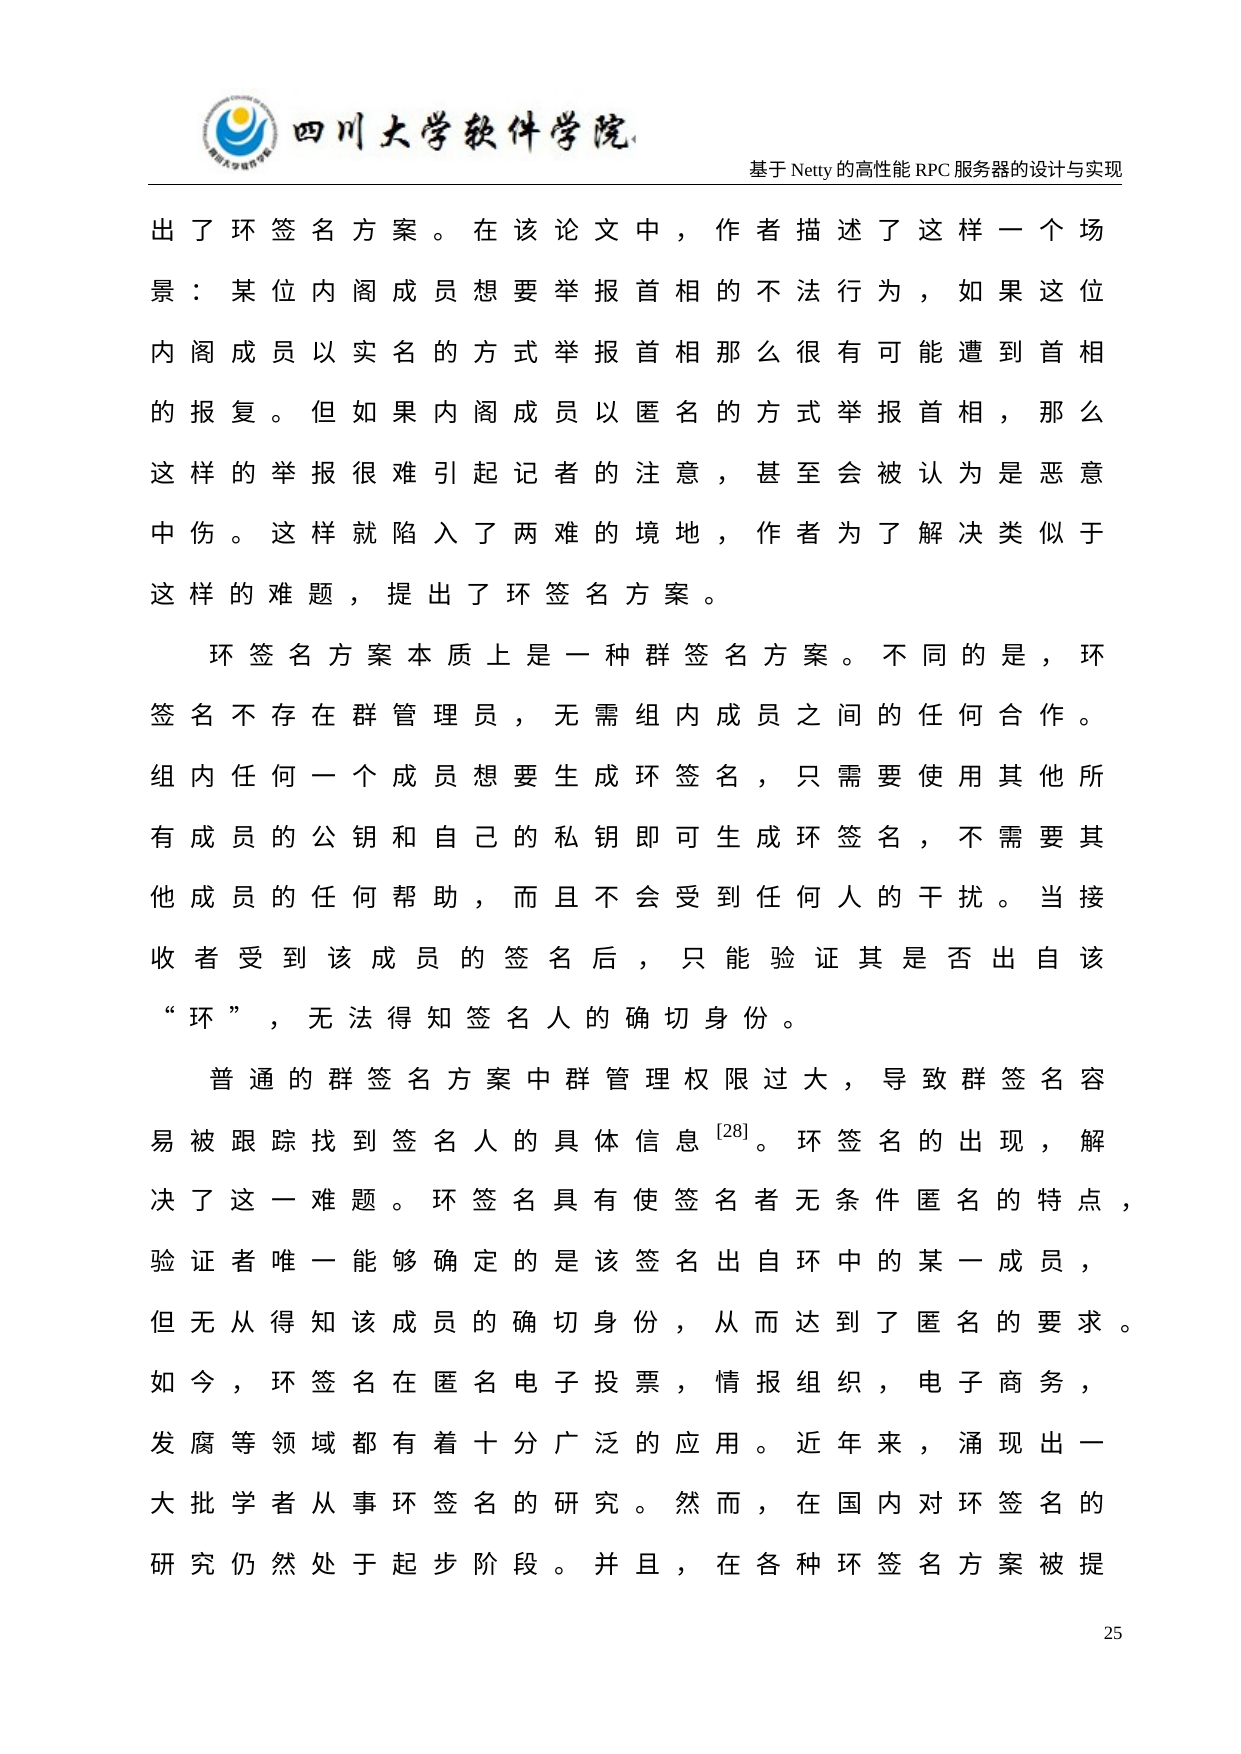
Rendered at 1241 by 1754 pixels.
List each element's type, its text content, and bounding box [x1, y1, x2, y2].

text 环签名方案本质上是一种群签名方案。不同的是，环签名不存在群管理员，无需组内成员之间的任何合作。组内任何一个成员想要生成环签名，只需要使用其他所有成员的公钥和自己的私钥即可生成环签名，不需要其他成员的任何帮助，而且不会受到任何人的干扰。当接收者受到该成员的签名后，只能验证其是否出自该“环”，无法得知签名人的确切身份。 [150, 623, 1120, 1047]
picture [197, 88, 639, 177]
